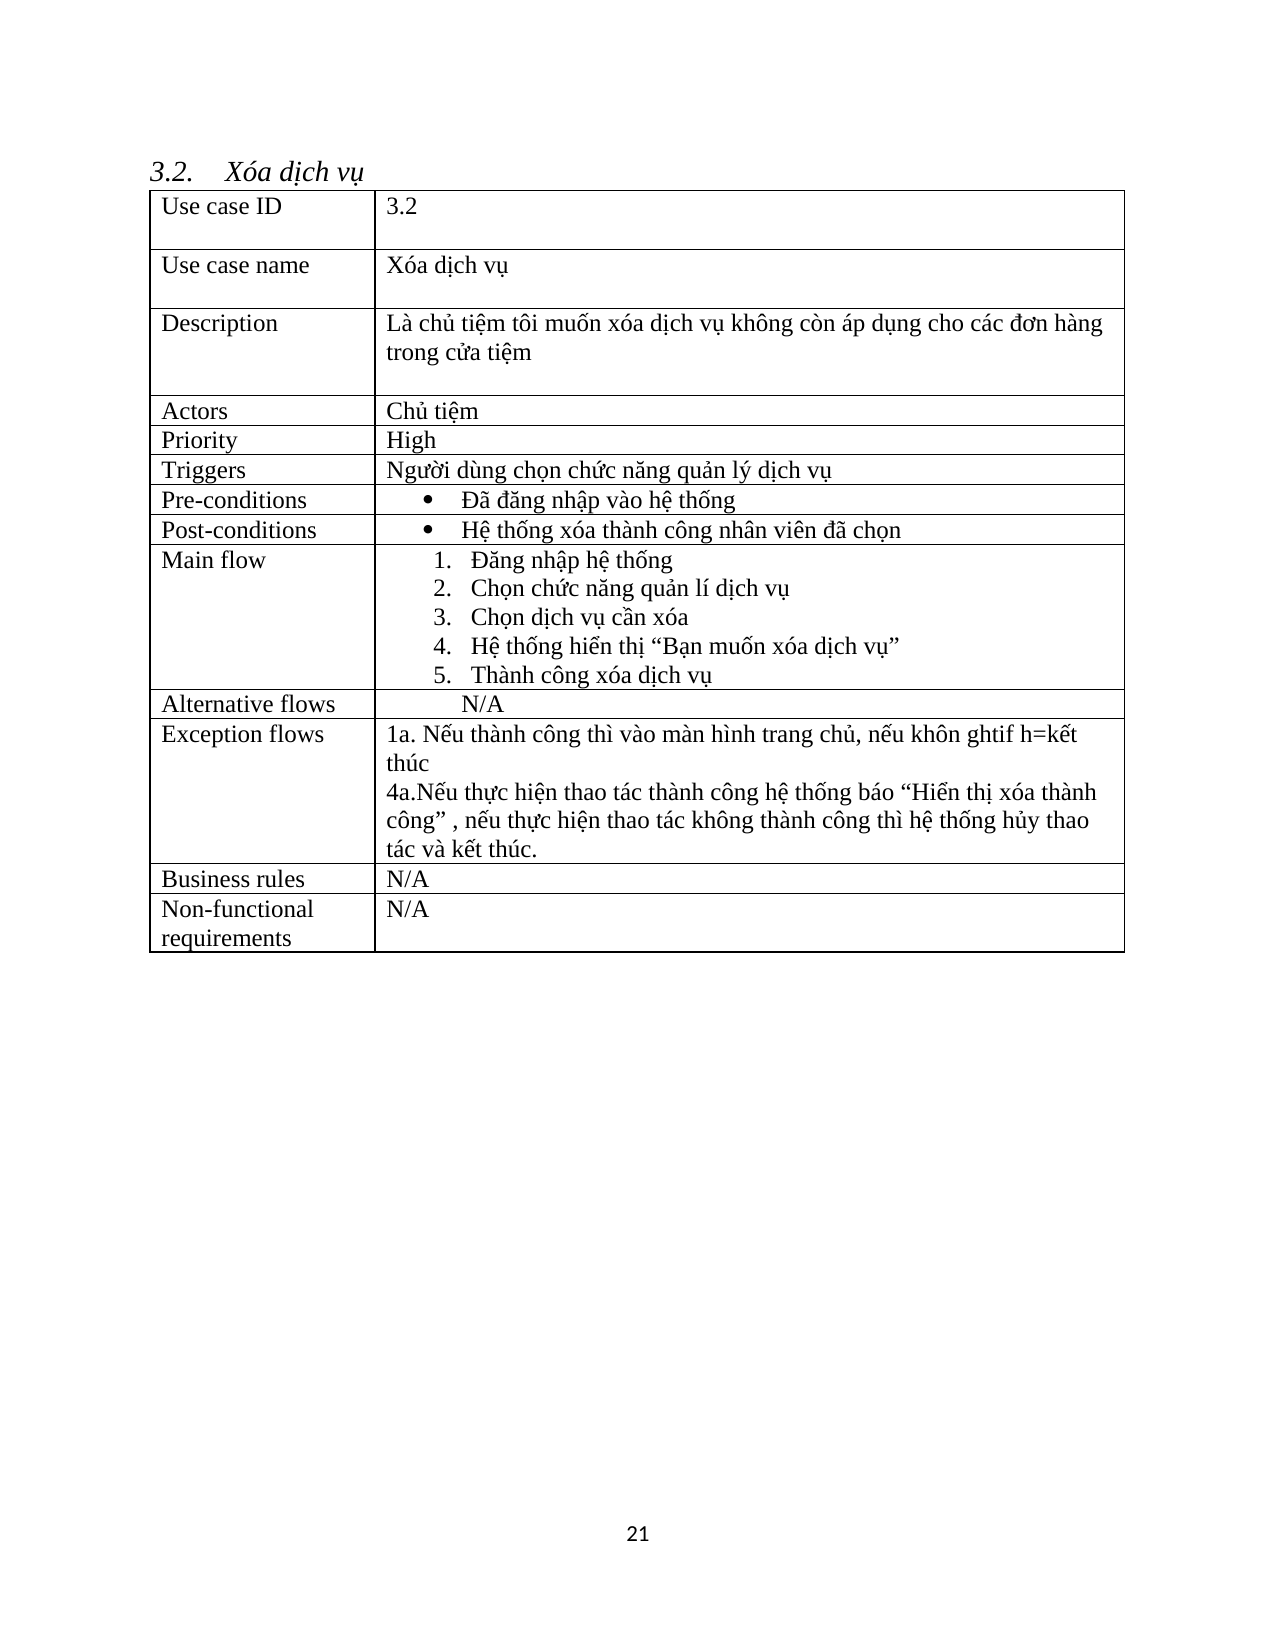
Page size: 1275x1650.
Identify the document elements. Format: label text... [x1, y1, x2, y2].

table_cell Post-conditions [151, 515, 374, 544]
table_header 3.2 [376, 191, 1124, 249]
table_cell 1a. Nếu thành công thì vào màn hình trang chủ, nếu khôn ghtif h=kết thúc 4a.Nếu thực hiện thao tác thành công hệ thống báo “Hiển thị xóa thành công” , nếu thực hiện thao tác không thành công thì hệ thống hủy thao tác và kết thúc. [376, 719, 1124, 863]
table_cell Người dùng chọn chức năng quản lý dịch vụ [376, 455, 1124, 484]
table_cell Là chủ tiệm tôi muốn xóa dịch vụ không còn áp dụng cho các đơn hàng trong cửa tiệm [376, 309, 1124, 395]
table_cell Main flow [151, 545, 374, 688]
table_cell N/A [376, 894, 1124, 951]
table_cell N/A [376, 690, 1124, 718]
table_cell Hệ thống xóa thành công nhân viên đã chọn [376, 515, 1124, 544]
table_cell Alternative flows [151, 690, 374, 718]
table_cell Actors [151, 396, 374, 424]
table_cell Business rules [151, 864, 374, 893]
table_cell High [376, 426, 1124, 454]
table_cell Use case name [151, 250, 374, 307]
table_cell Pre-conditions [151, 485, 374, 514]
table_cell Chủ tiệm [376, 396, 1124, 424]
table_cell Triggers [151, 455, 374, 484]
subtitle Xóa dịch vụ [150, 154, 1125, 188]
table_header Use case ID [151, 191, 374, 249]
table_cell Đã đăng nhập vào hệ thống [376, 485, 1124, 514]
table_cell Non-functional requirements [151, 894, 374, 951]
table_cell N/A [376, 864, 1124, 893]
table_cell Priority [151, 426, 374, 454]
table_cell Exception flows [151, 719, 374, 863]
table_cell Xóa dịch vụ [376, 250, 1124, 307]
table_cell Description [151, 309, 374, 395]
table_cell Đăng nhập hệ thống Chọn chức năng quản lí dịch vụ Chọn dịch vụ cần xóa Hệ thống hiển thị “Bạn muốn xóa dịch vụ” Thành công xóa dịch vụ [376, 545, 1124, 688]
